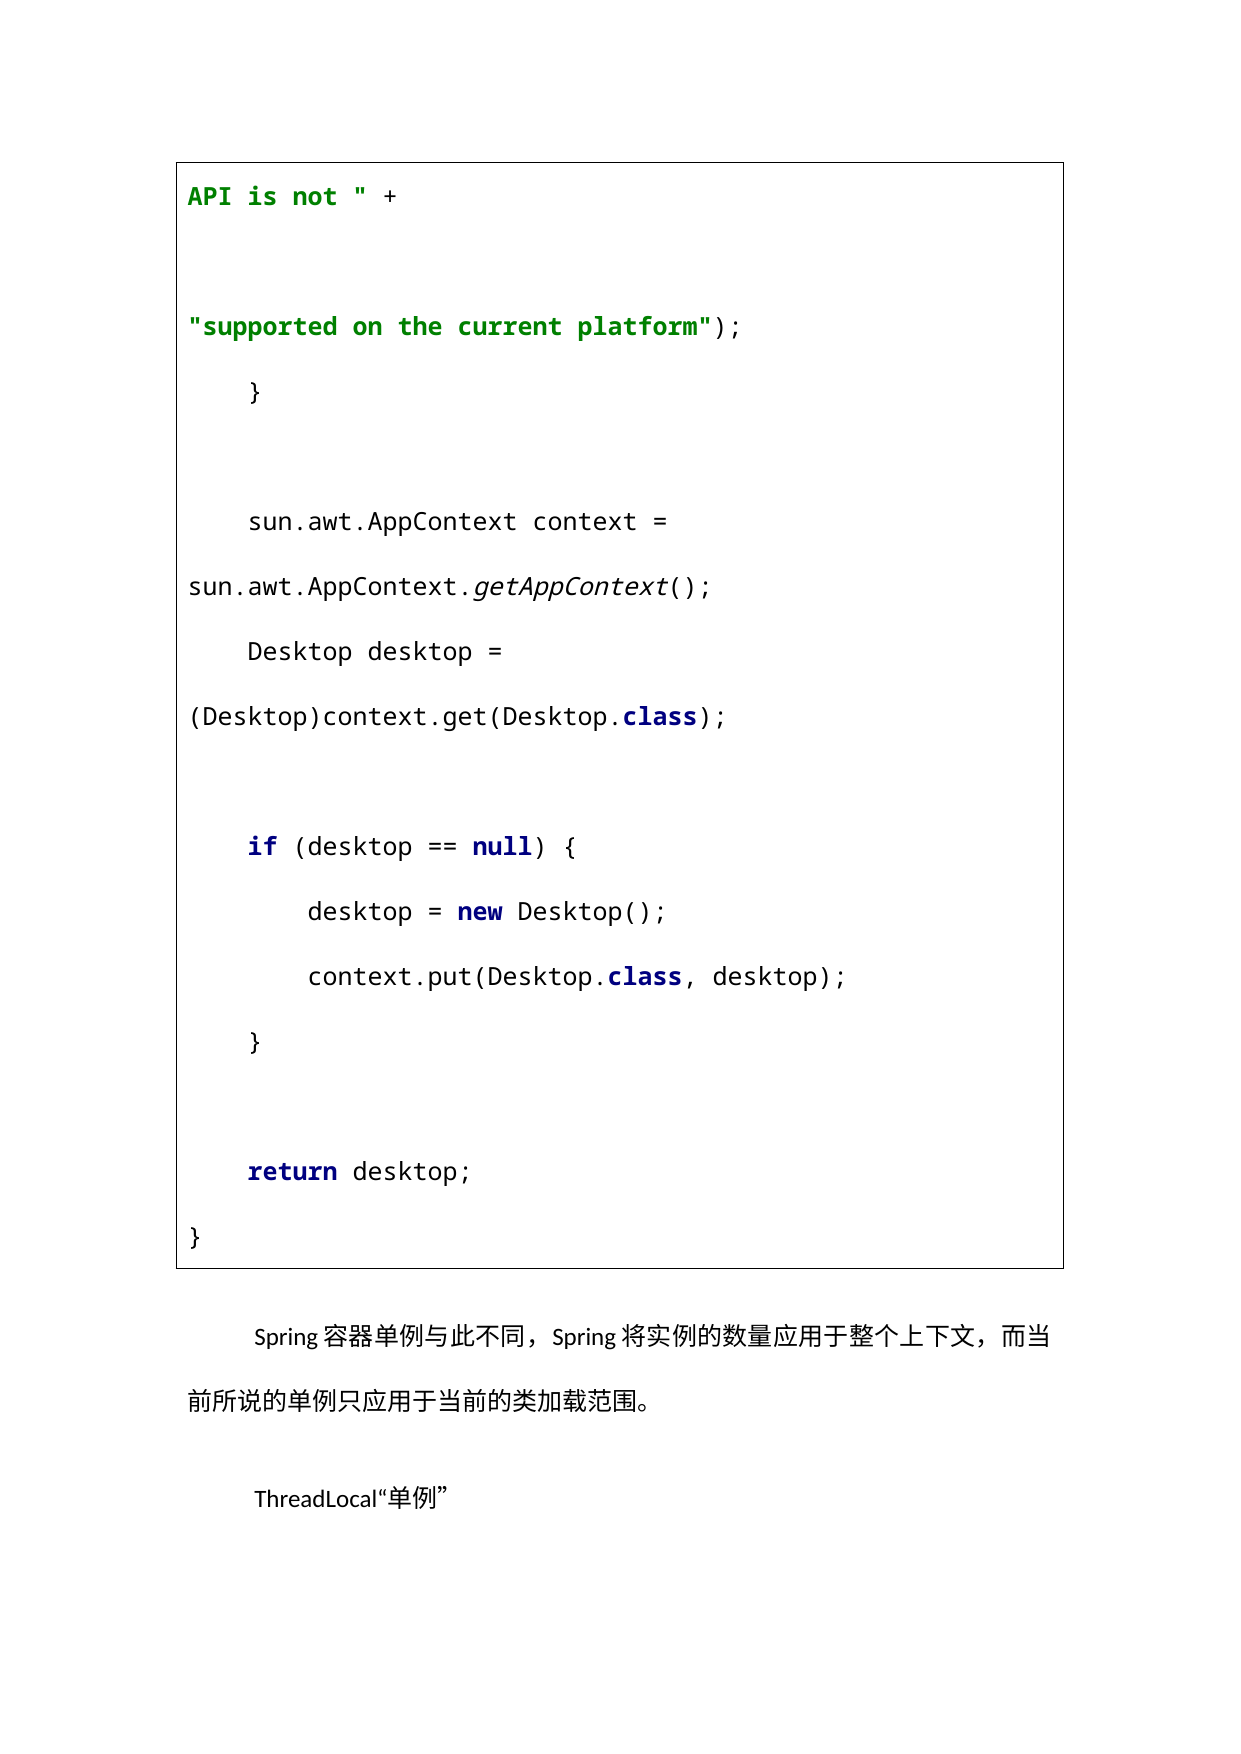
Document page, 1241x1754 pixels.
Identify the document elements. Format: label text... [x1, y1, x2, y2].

text ThreadLocal“单例” [187, 1464, 1053, 1529]
text Spring容器单例与此不同，Spring将实例的数量应用于整个上下文，而当前所说的单例只应用于当前的类加载范围。 [187, 1302, 1053, 1432]
